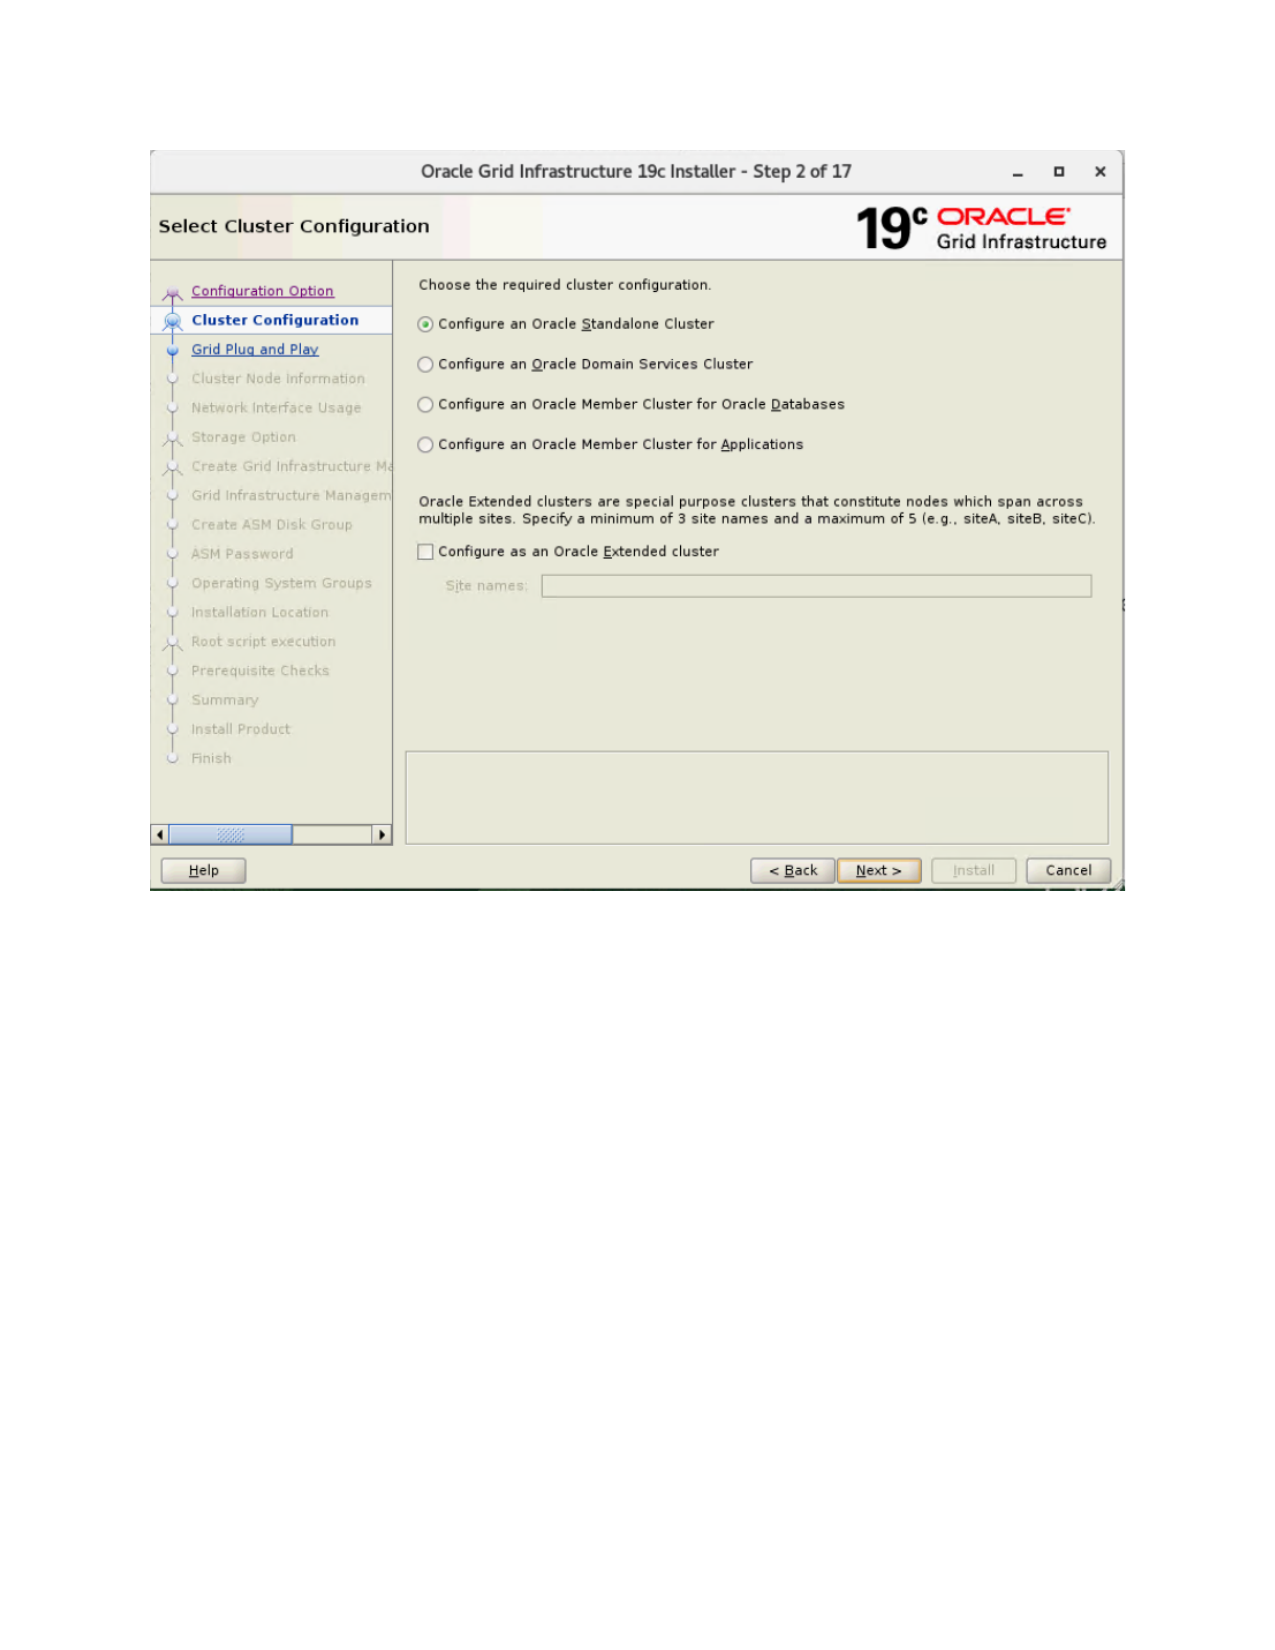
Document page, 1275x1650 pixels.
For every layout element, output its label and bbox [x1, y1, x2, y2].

picture [150, 150, 1125, 891]
